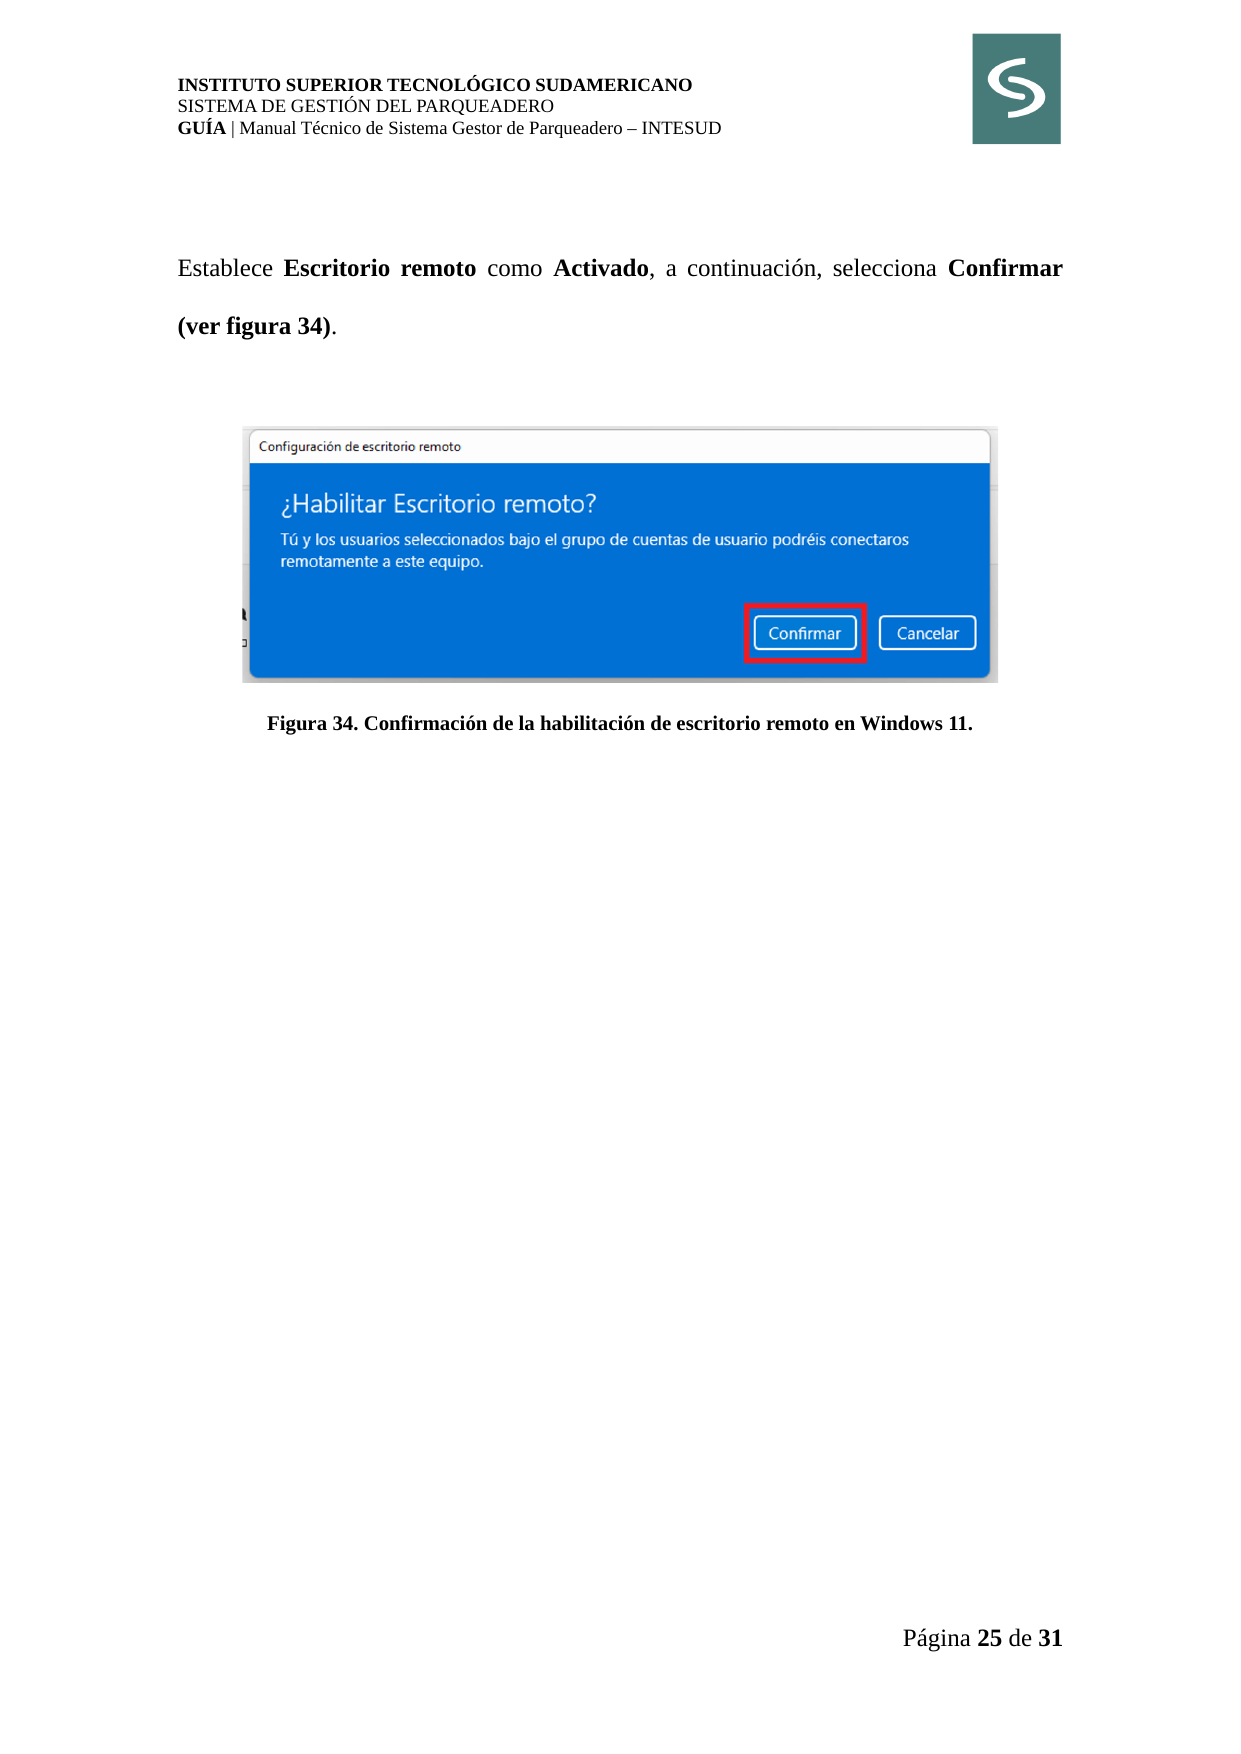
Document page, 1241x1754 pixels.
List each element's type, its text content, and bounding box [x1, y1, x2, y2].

picture [242, 426, 999, 683]
text Figura 34. Confirmación de la habilitación de escritorio remoto en Windows 11. [177, 711, 1063, 735]
picture [969, 32, 1063, 146]
text Establece Escritorio remoto como Activado, a continuación, selecciona Confirmar (ver figura 34). [177, 253, 1063, 340]
